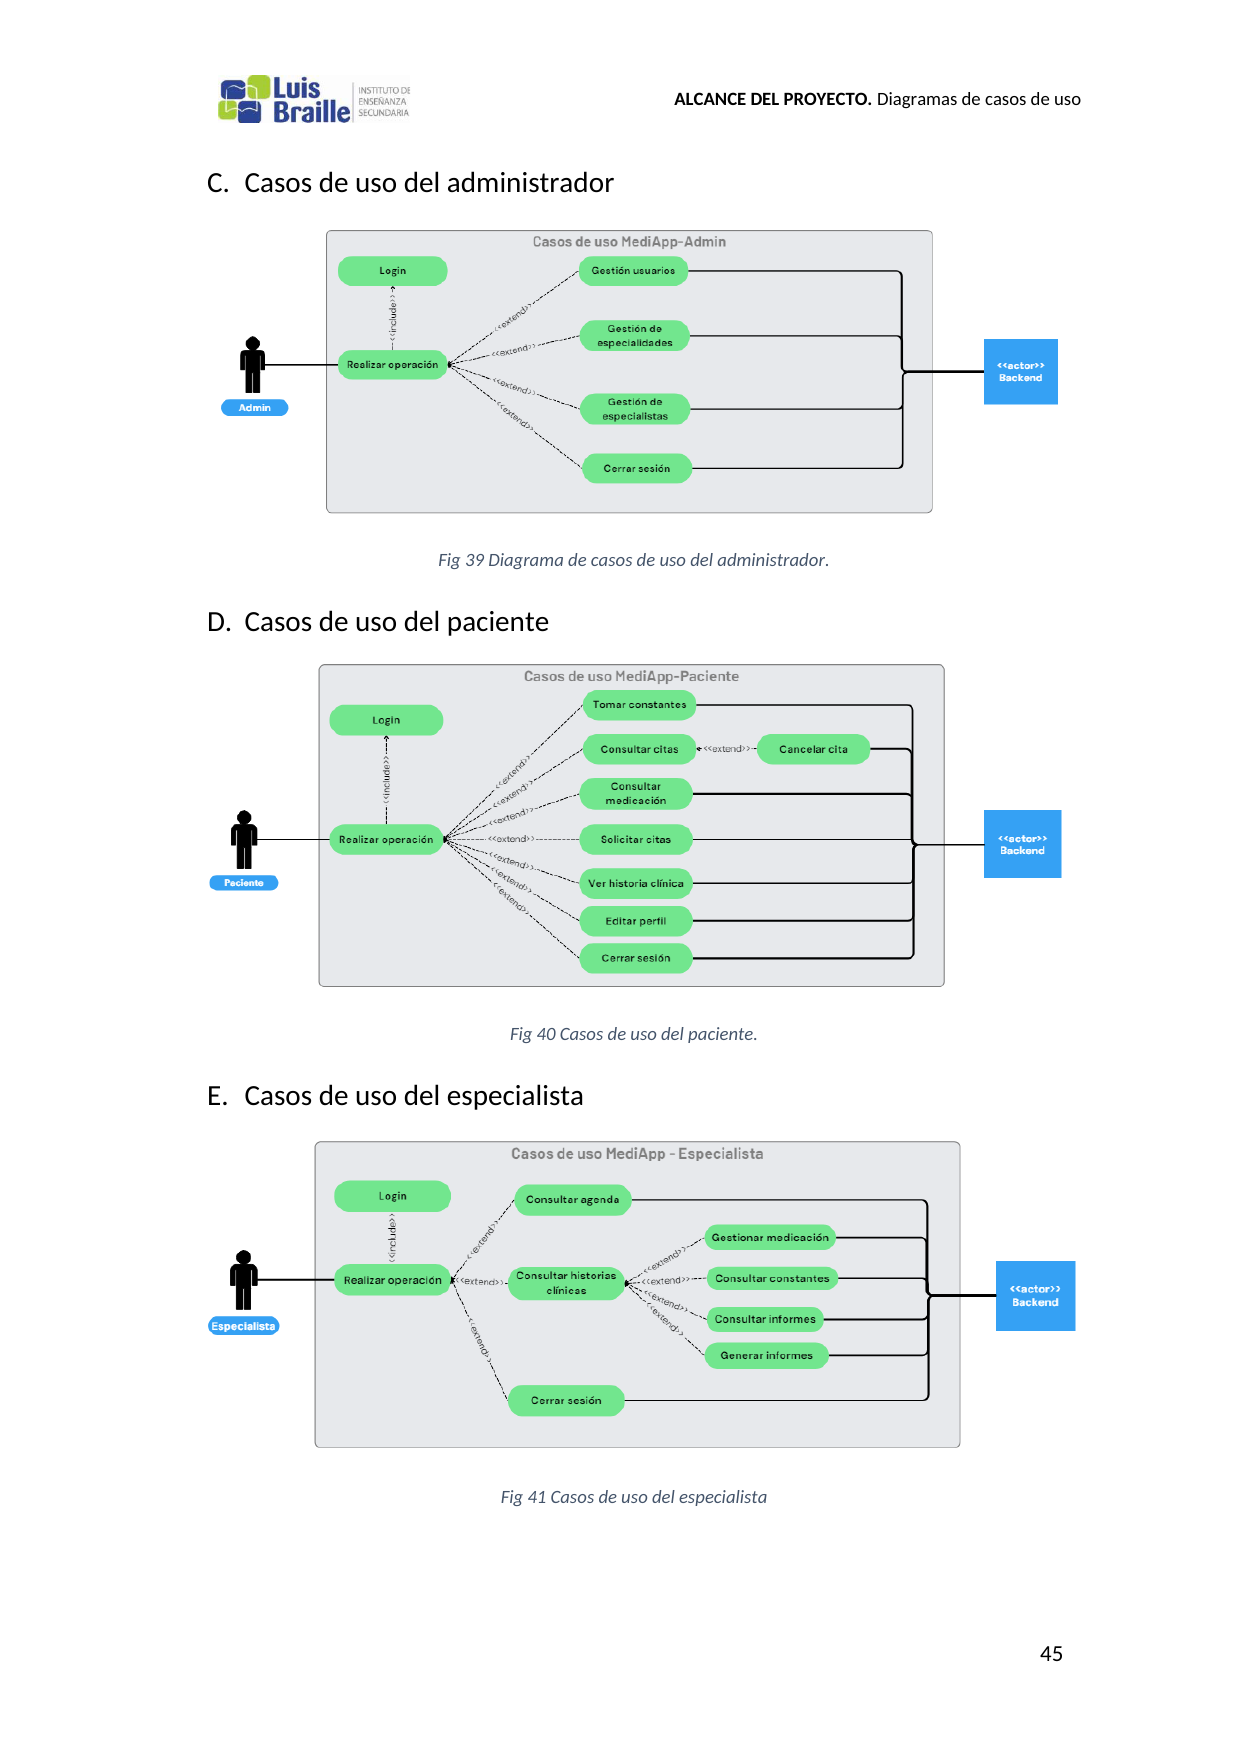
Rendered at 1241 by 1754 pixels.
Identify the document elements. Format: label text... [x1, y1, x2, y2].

list Casos de uso del administrador [207, 164, 1063, 199]
picture [206, 656, 1064, 992]
text Fig 41 Casos de uso del especialista [207, 1485, 1063, 1508]
list Casos de uso del paciente [207, 603, 1063, 639]
text Fig 40 Casos de uso del paciente. [207, 1022, 1063, 1045]
picture [206, 1130, 1078, 1455]
text Fig 39 Diagrama de casos de uso del administrador. [207, 548, 1063, 571]
picture [206, 217, 1075, 518]
list Casos de uso del especialista [207, 1077, 1063, 1113]
